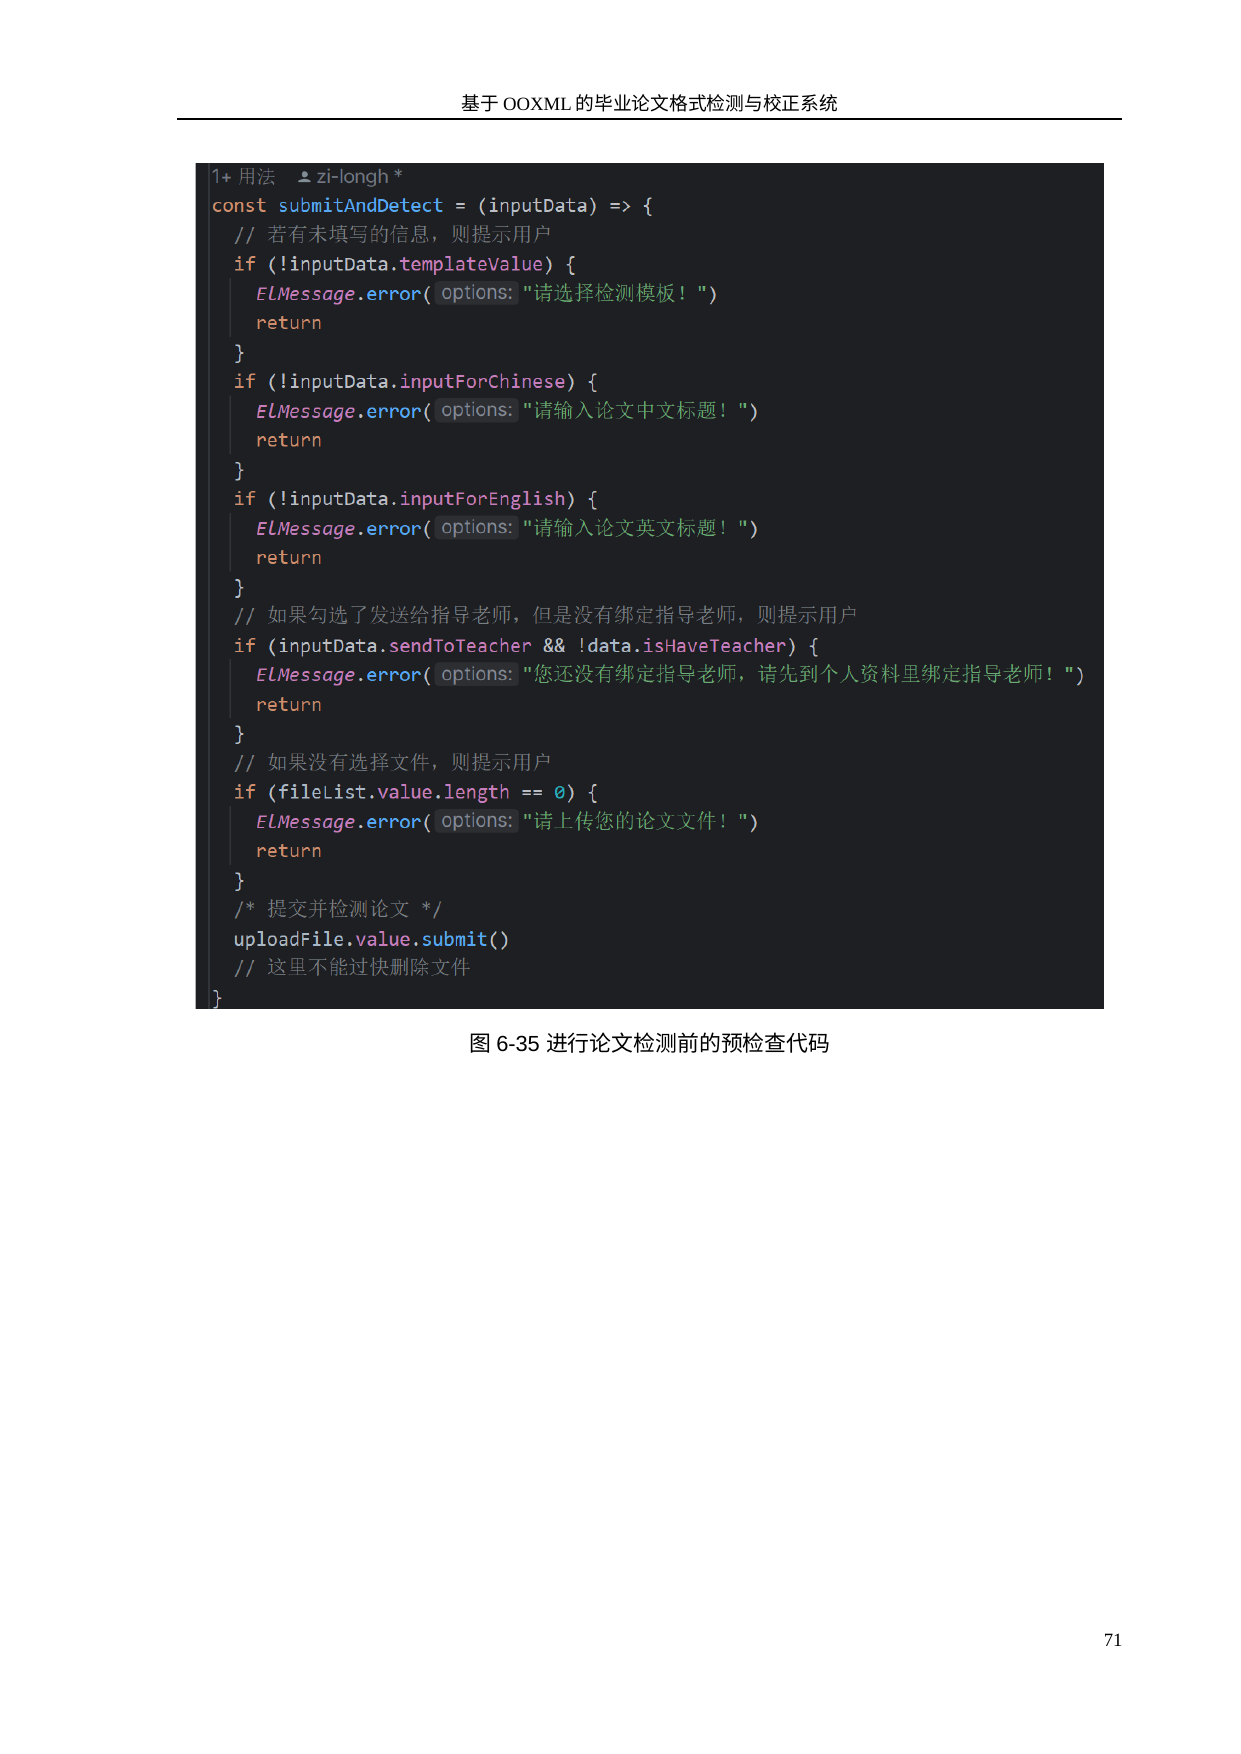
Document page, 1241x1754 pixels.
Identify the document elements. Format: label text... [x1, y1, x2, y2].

picture [195, 163, 1104, 1009]
